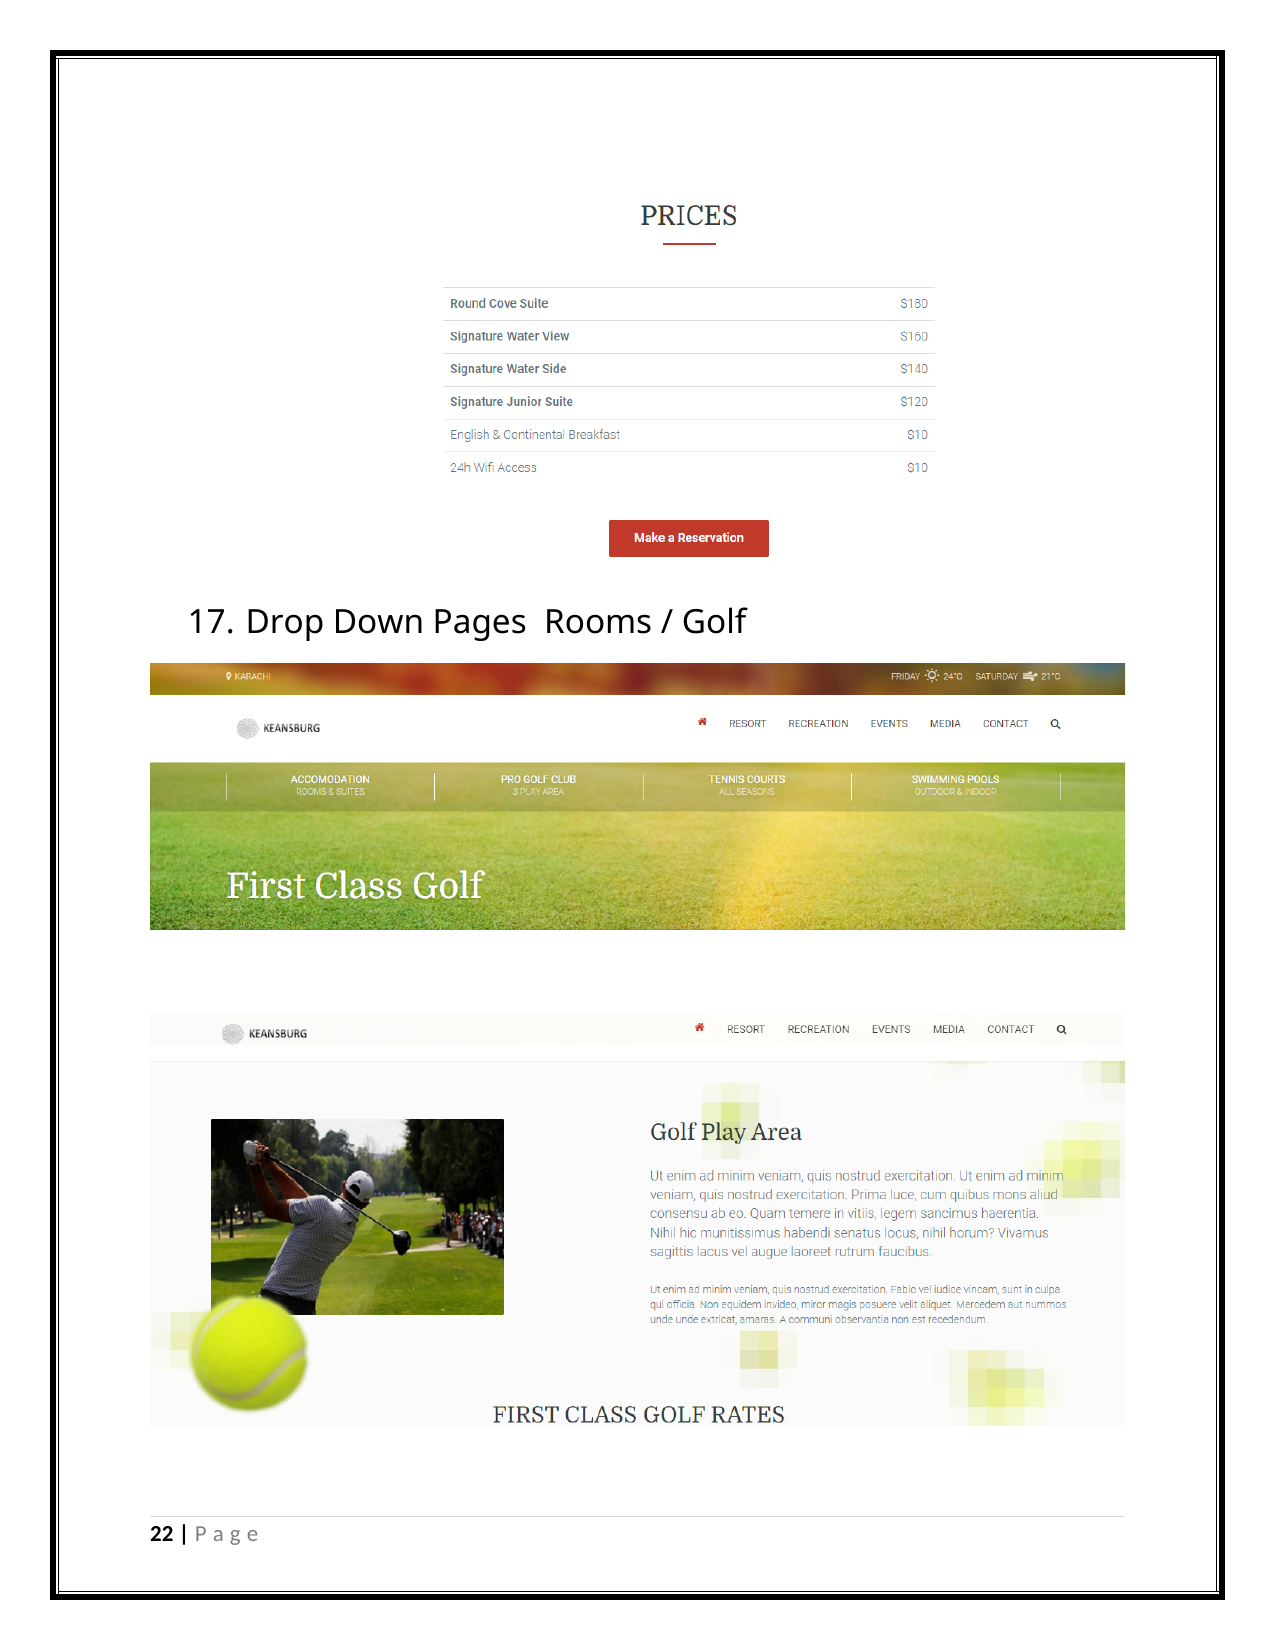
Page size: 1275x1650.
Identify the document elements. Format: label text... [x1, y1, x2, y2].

list Drop Down Pages Rooms / Golf [187, 597, 1125, 643]
picture [150, 1013, 1125, 1426]
picture [150, 663, 1125, 930]
picture [150, 150, 1125, 579]
